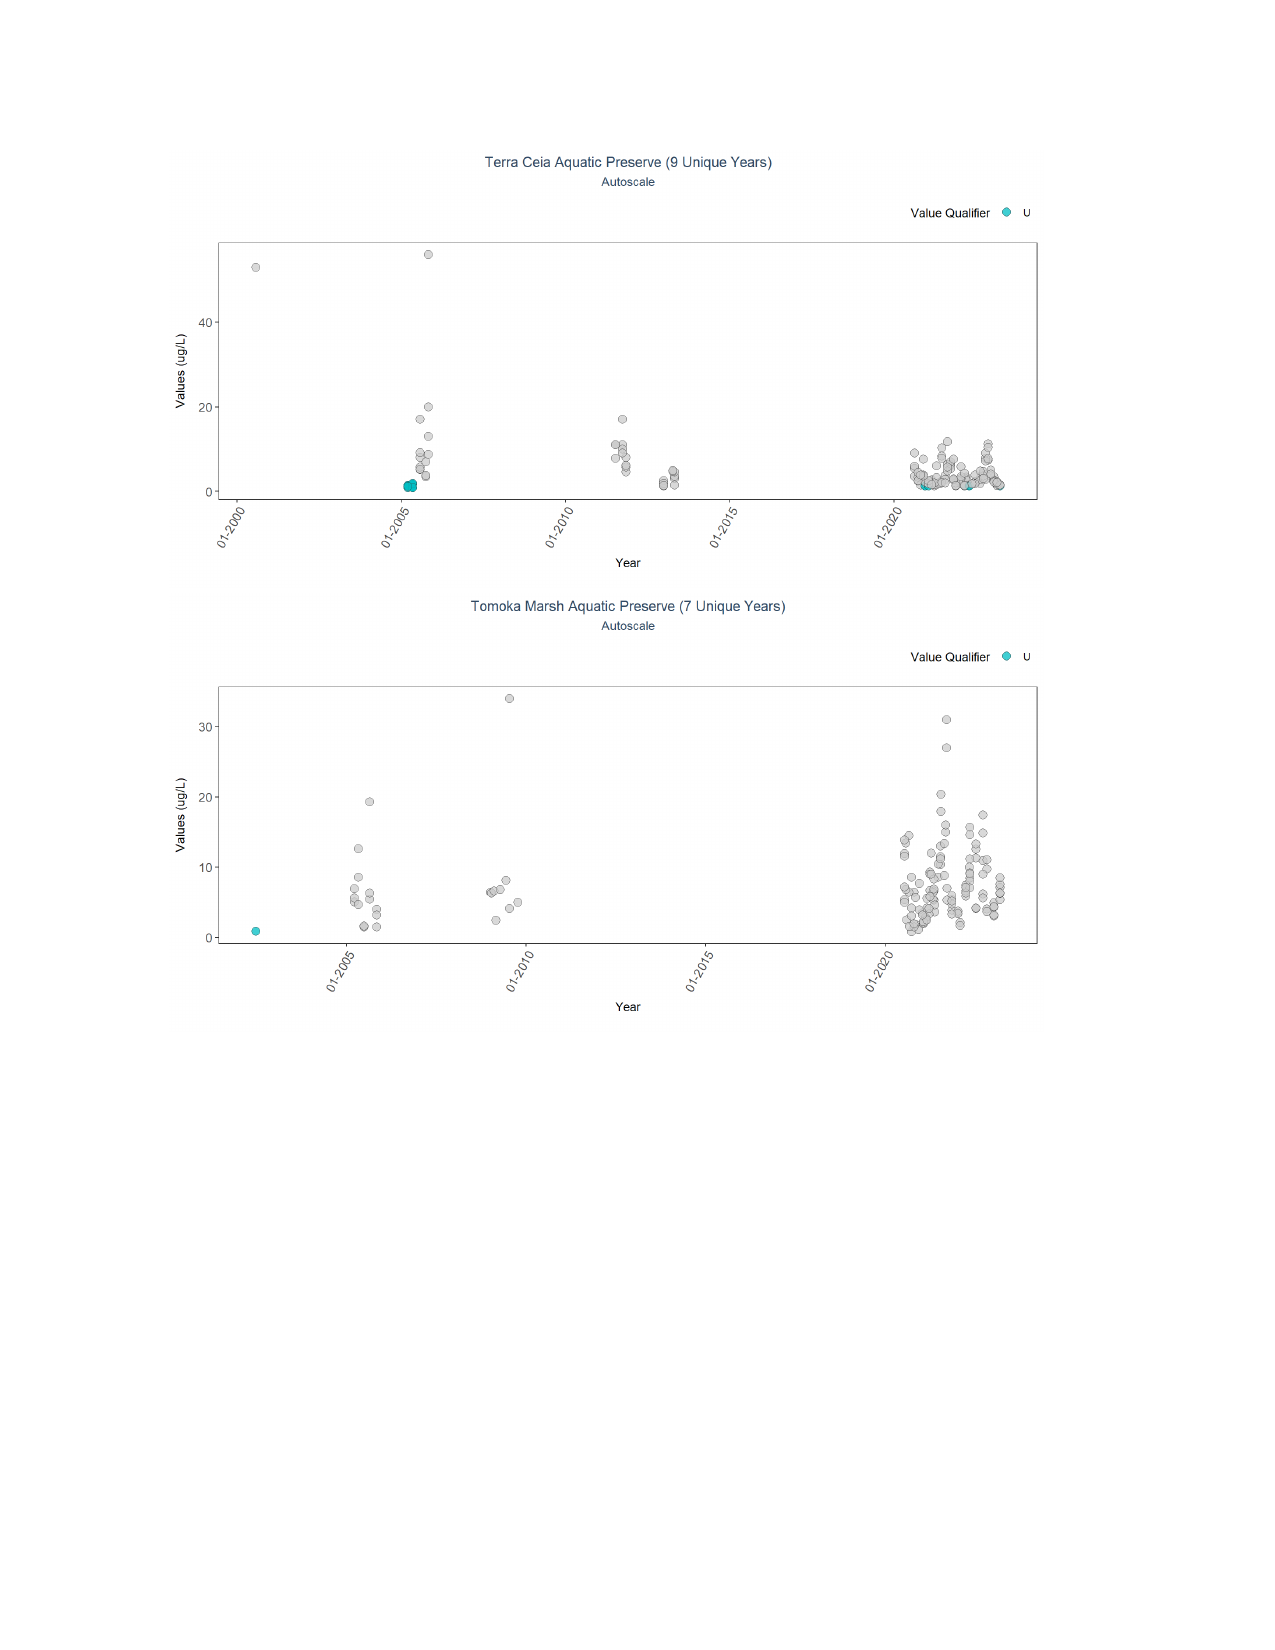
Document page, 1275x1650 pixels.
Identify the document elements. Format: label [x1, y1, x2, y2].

picture [168, 593, 1044, 1032]
picture [168, 150, 1044, 588]
